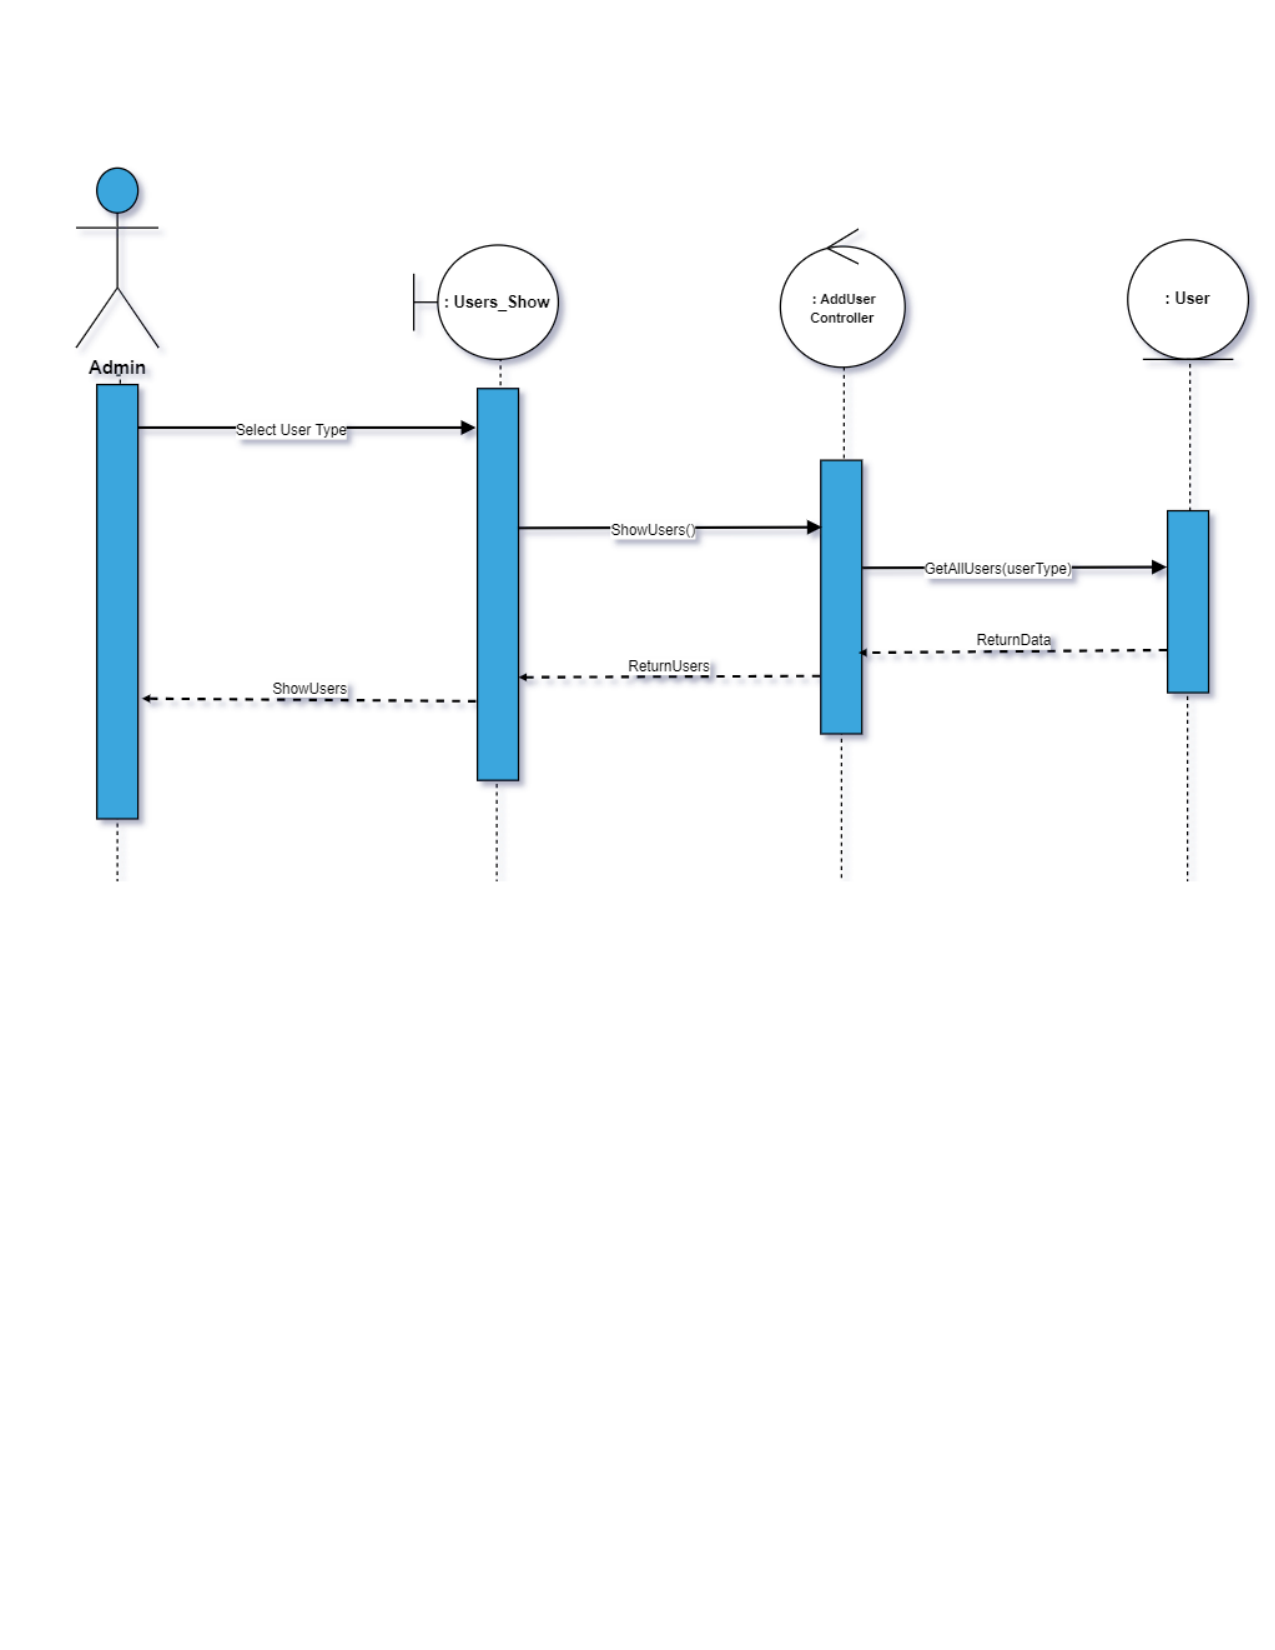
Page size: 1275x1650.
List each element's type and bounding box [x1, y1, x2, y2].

picture [45, 150, 1258, 884]
